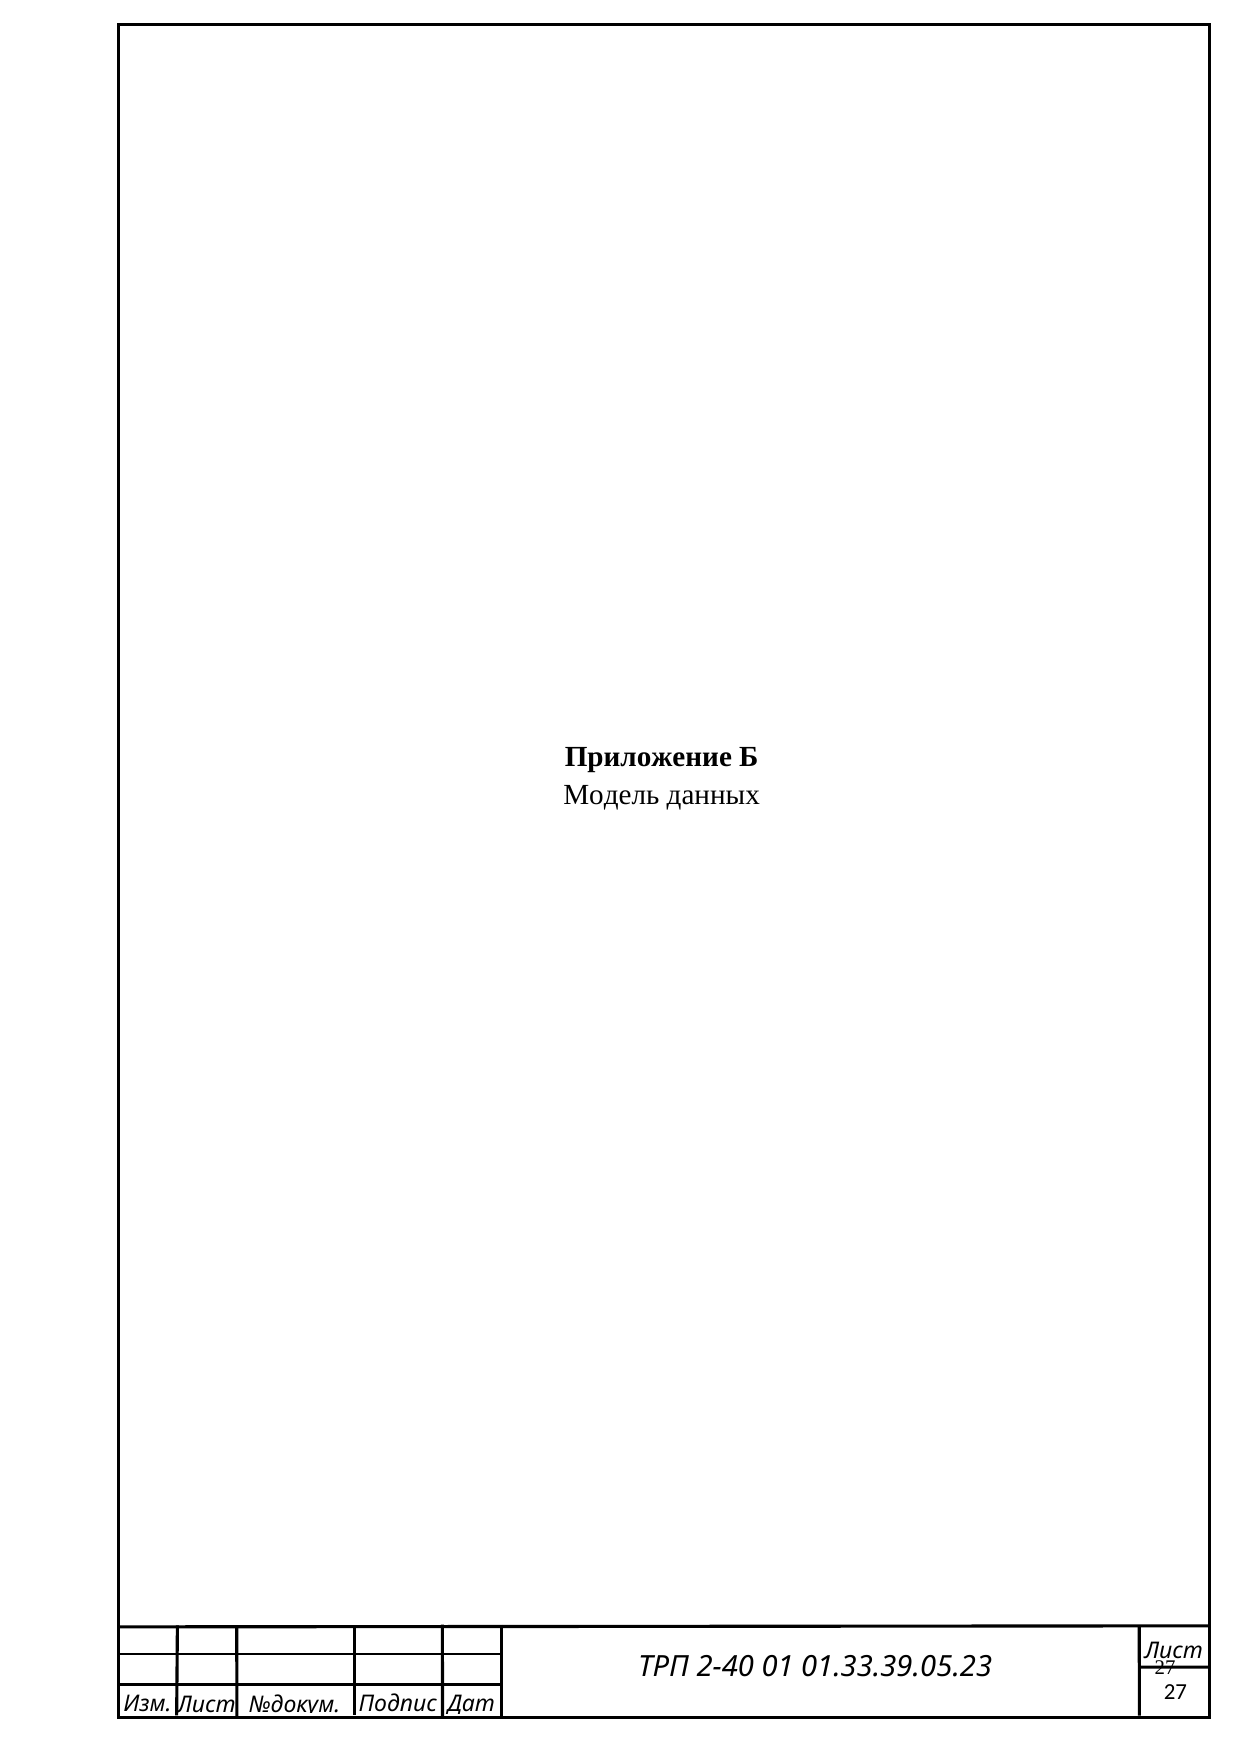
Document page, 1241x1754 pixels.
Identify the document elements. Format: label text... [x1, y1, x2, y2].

text Модель данных [148, 774, 1175, 812]
text Приложение Б [148, 737, 1175, 774]
